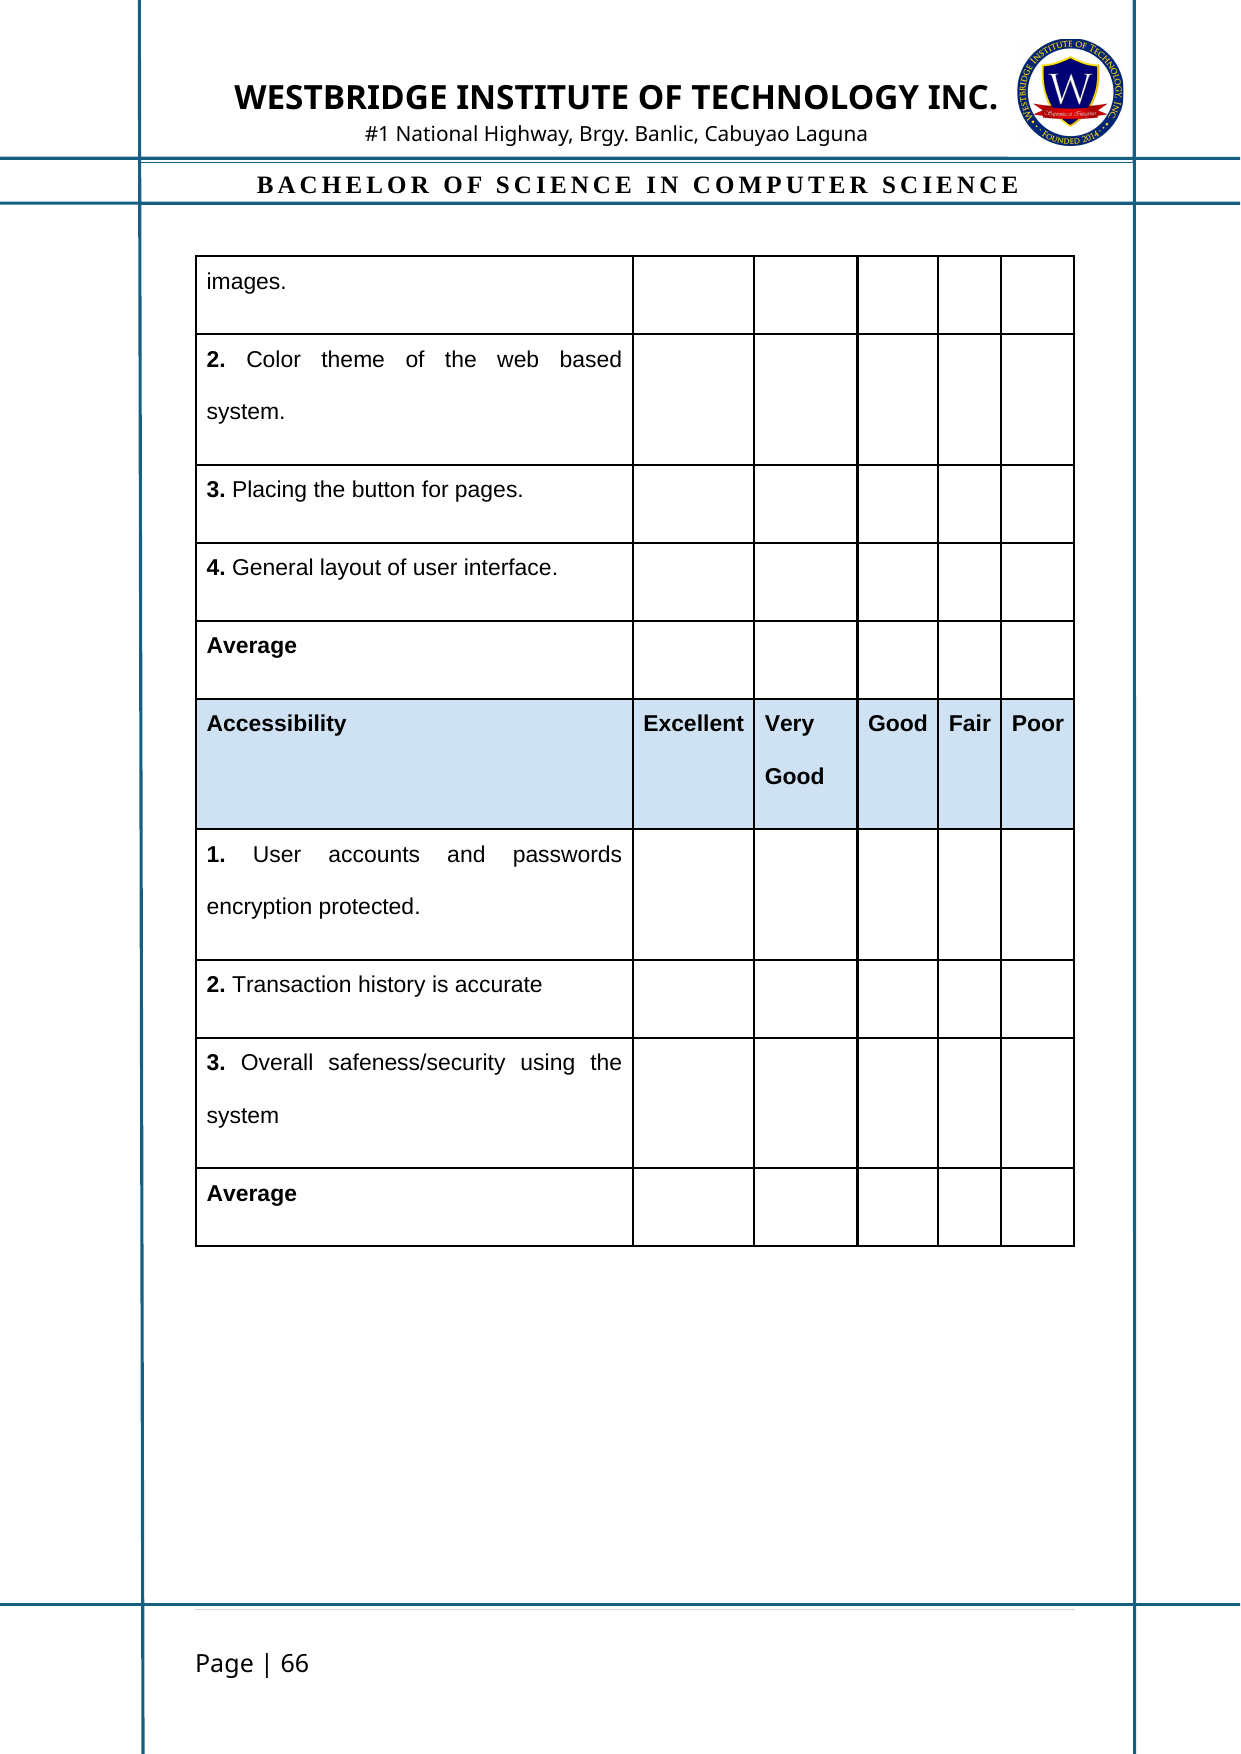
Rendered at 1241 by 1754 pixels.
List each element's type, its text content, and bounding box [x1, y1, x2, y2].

table_cell [1002, 335, 1073, 464]
table_cell [939, 257, 1000, 333]
table_cell Poor [1002, 700, 1073, 828]
table_cell [755, 961, 856, 1037]
table_cell [755, 830, 856, 959]
table_cell [859, 544, 937, 619]
table_cell [859, 961, 937, 1037]
table_cell 1. User accounts and passwords encryption protected. [197, 830, 632, 959]
table_cell [634, 1039, 753, 1167]
table_cell [755, 1169, 856, 1245]
table_cell [939, 1169, 1000, 1245]
table_cell [939, 622, 1000, 697]
table_cell [634, 961, 753, 1037]
table_cell Excellent [634, 700, 753, 828]
table_cell [755, 335, 856, 464]
table_cell Fair [939, 700, 1000, 828]
table_cell 2. Transaction history is accurate [197, 961, 632, 1037]
table_cell [859, 622, 937, 697]
table_cell [939, 961, 1000, 1037]
table_cell [859, 1169, 937, 1245]
table_cell 4. General layout of user interface. [197, 544, 632, 619]
table_cell [939, 544, 1000, 619]
table_cell [859, 257, 937, 333]
table_cell [859, 1039, 937, 1167]
table_cell [939, 466, 1000, 542]
table_cell [755, 622, 856, 697]
table_cell [1002, 622, 1073, 697]
table_cell [1002, 830, 1073, 959]
picture [1017, 39, 1124, 146]
table_cell [1002, 257, 1073, 333]
table_cell [634, 257, 753, 333]
table_cell [1002, 1039, 1073, 1167]
table_cell [634, 830, 753, 959]
table_cell [755, 1039, 856, 1167]
table_cell [859, 335, 937, 464]
table_cell [939, 335, 1000, 464]
table_cell [634, 1169, 753, 1245]
table_cell 3. Overall safeness/security using the system [197, 1039, 632, 1167]
table_cell [634, 544, 753, 619]
table_cell 3. Placing the button for pages. [197, 466, 632, 542]
table_cell [939, 1039, 1000, 1167]
table_cell 2. Color theme of the web based system. [197, 335, 632, 464]
table_cell Accessibility [197, 700, 632, 828]
table_cell Very Good [755, 700, 856, 828]
table_cell [634, 335, 753, 464]
table_cell [939, 830, 1000, 959]
table_cell [1002, 1169, 1073, 1245]
table_cell [1002, 466, 1073, 542]
table_cell [634, 466, 753, 542]
table_cell [755, 257, 856, 333]
table_cell [1002, 961, 1073, 1037]
table_cell Average [197, 1169, 632, 1245]
table_cell 1. Appropriate utilization of background images. [197, 257, 632, 333]
table_cell Average [197, 622, 632, 697]
table_cell [859, 466, 937, 542]
table_cell [859, 830, 937, 959]
table_cell Good [859, 700, 937, 828]
table_cell [1002, 544, 1073, 619]
table_cell [755, 544, 856, 619]
table_cell [634, 622, 753, 697]
table_cell [755, 466, 856, 542]
